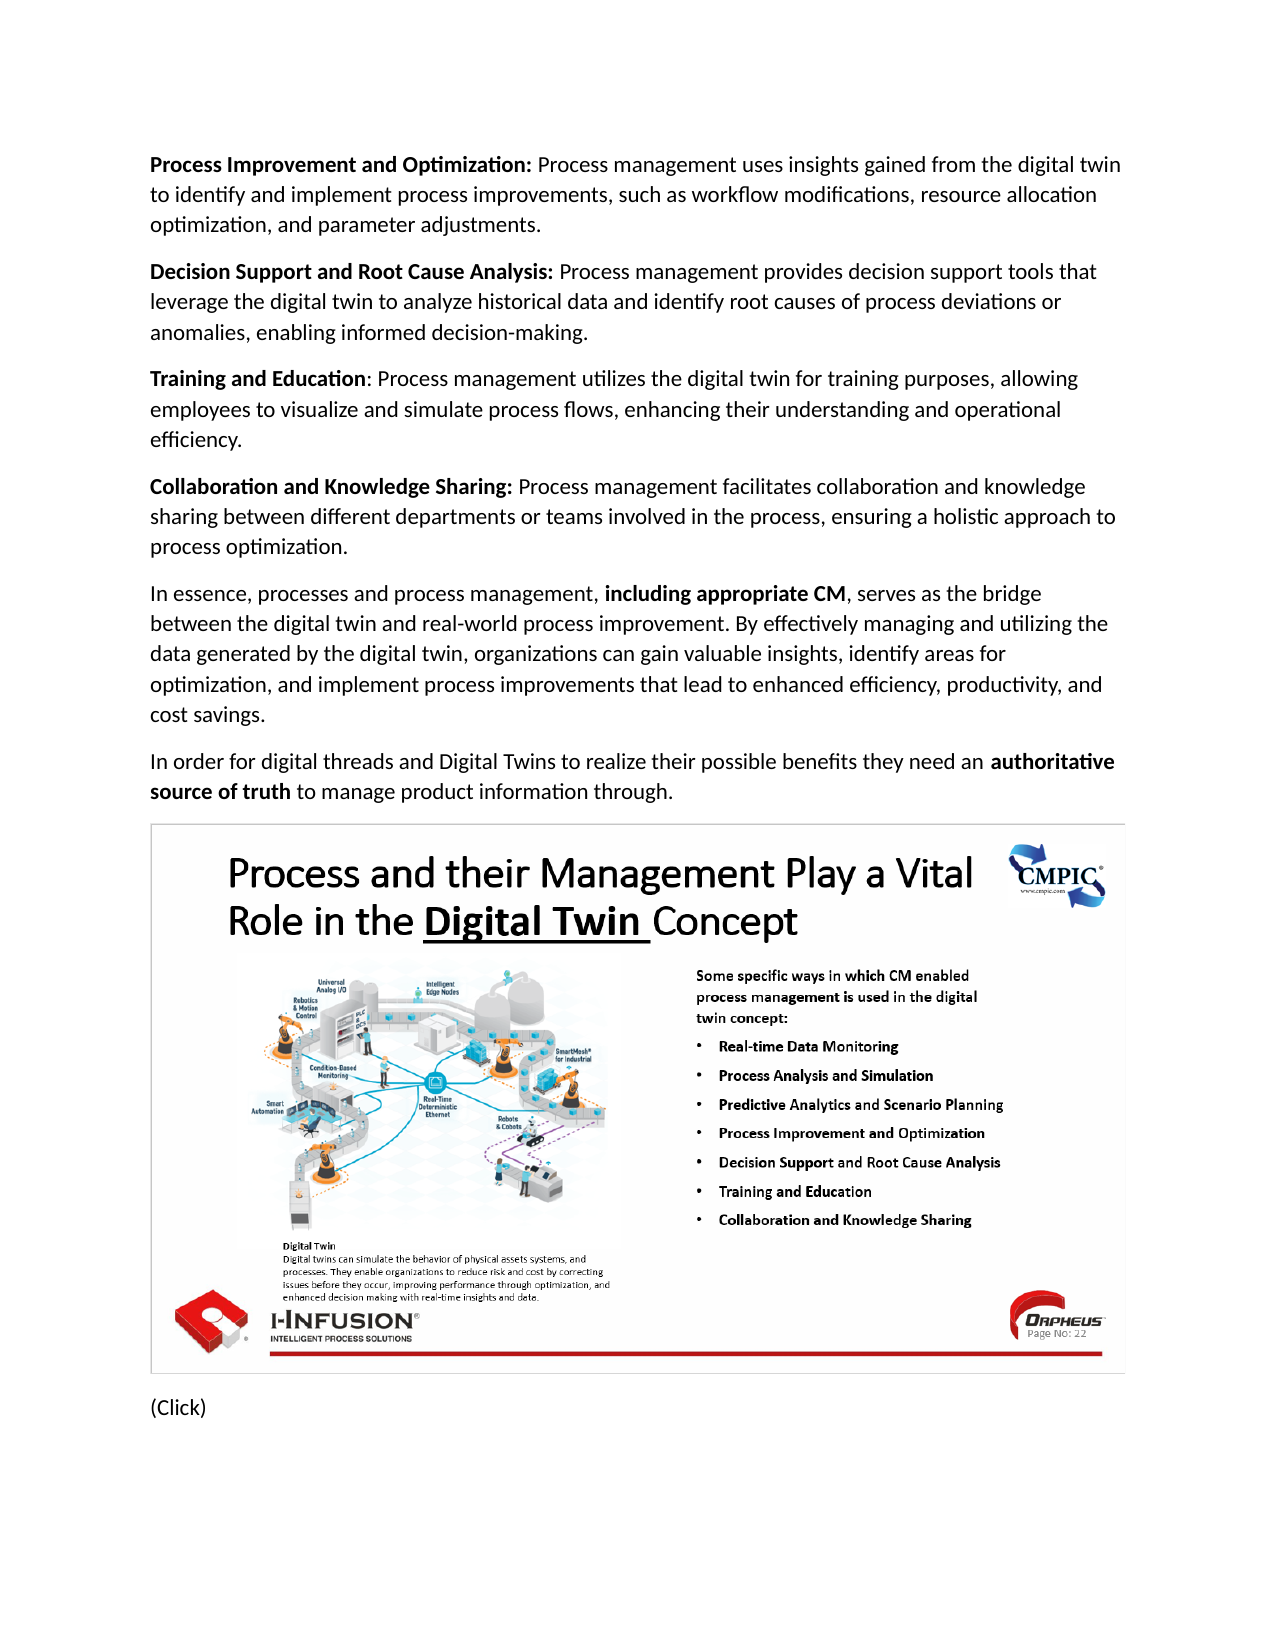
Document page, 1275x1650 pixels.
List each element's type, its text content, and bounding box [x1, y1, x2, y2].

text In order for digital threads and Digital Twins to realize their possible benefits they need an authoritative source of truth to manage product information through. [150, 747, 1125, 805]
text Training and Education: Process management utilizes the digital twin for training purposes, allowing employees to visualize and simulate process flows, enhancing their understanding and operational efficiency. [150, 364, 1125, 453]
text Process Improvement and Optimization: Process management uses insights gained from the digital twin to identify and implement process improvements, such as workflow modifications, resource allocation optimization, and parameter adjustments. [150, 150, 1125, 238]
text Decision Support and Root Cause Analysis: Process management provides decision support tools that leverage the digital twin to analyze historical data and identify root causes of process deviations or anomalies, enabling informed decision-making. [150, 257, 1125, 346]
text (Click) [150, 1393, 1125, 1421]
text In essence, processes and process management, including appropriate CM, serves as the bridge between the digital twin and real-world process improvement. By effectively managing and utilizing the data generated by the digital twin, organizations can gain valuable insights, identify areas for optimization, and implement process improvements that lead to enhanced efficiency, productivity, and cost savings. [150, 579, 1125, 728]
text Collaboration and Knowledge Sharing: Process management facilitates collaboration and knowledge sharing between different departments or teams involved in the process, ensuring a holistic approach to process optimization. [150, 472, 1125, 560]
picture [150, 823, 1125, 1374]
